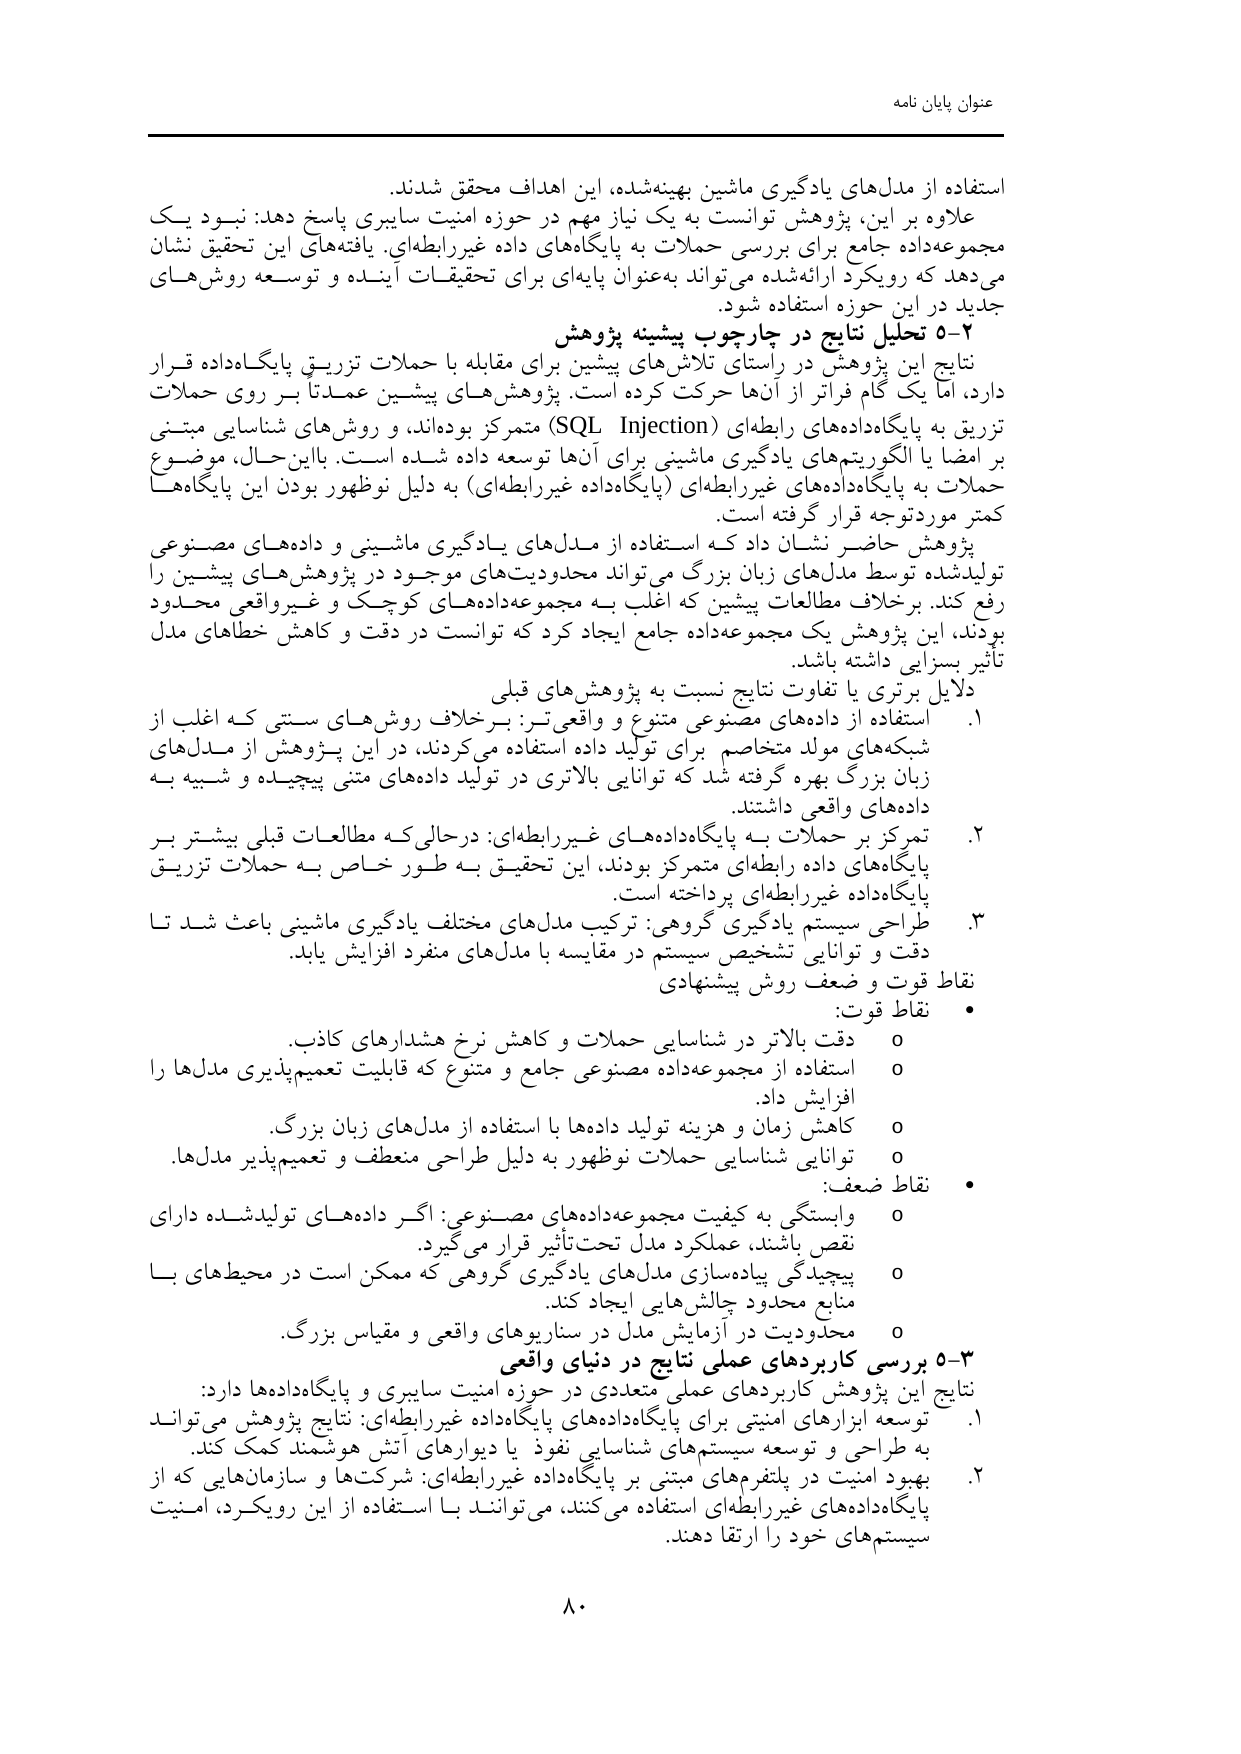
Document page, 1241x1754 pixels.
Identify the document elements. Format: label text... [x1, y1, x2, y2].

list پیچیدگی پیاده‌سازی مدل‌های یادگیری گروهی که ممکن است در محیط‌های با منابع محدود چالش‌هایی ایجاد کند. [148, 1262, 891, 1321]
text نقاط قوت و ضعف روش پیشنهادی [148, 971, 1004, 1000]
list کاهش زمان و هزینه تولید داده‌ها با استفاده از مدل‌های زبان بزرگ. [148, 1116, 891, 1146]
text 5-2 تحلیل نتایج در چارچوب پیشینه پژوهش [148, 323, 1004, 352]
text نتایج این پژوهش کاربردهای عملی متعددی در حوزه امنیت سایبری و پایگاه‌داده‌ها دارد: [148, 1379, 1004, 1408]
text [148, 177, 1004, 206]
list توانایی شناسایی حملات نوظهور به دلیل طراحی منعطف و تعمیم‌پذیر مدل‌ها. [148, 1146, 891, 1175]
text 5-3 بررسی کاربردهای عملی نتایج در دنیای واقعی [148, 1350, 1004, 1379]
list طراحی سیستم یادگیری گروهی: ترکیب مدل‌های مختلف یادگیری ماشینی باعث شد تا دقت و توانایی تشخیص سیستم در مقایسه با مدل‌های منفرد افزایش یابد. [148, 912, 966, 971]
text علاوه بر این، پژوهش توانست به یک نیاز مهم در حوزه امنیت سایبری پاسخ دهد: نبود یک مجموعه‌داده جامع برای بررسی حملات به پایگاه‌های داده غیررابطه‌ای. یافته‌های این تحقیق نشان می‌دهد که رویکرد ارائه‌شده می‌تواند به‌عنوان پایه‌ای برای تحقیقات آینده و توسعه روش‌های جدید در این حوزه استفاده شود. [148, 206, 1004, 323]
list وابستگی به کیفیت مجموعه‌داده‌های مصنوعی: اگر داده‌های تولیدشده دارای نقص باشند، عملکرد مدل تحت‌تأثیر قرار می‌گیرد. [148, 1204, 891, 1262]
text دلایل برتری یا تفاوت نتایج نسبت به پژوهش‌های قبلی [148, 679, 1004, 708]
list استفاده از مجموعه‌داده مصنوعی جامع و متنوع که قابلیت تعمیم‌پذیری مدل‌ها را افزایش داد. [148, 1058, 891, 1116]
list دقت بالاتر در شناسایی حملات و کاهش نرخ هشدارهای کاذب. [148, 1029, 891, 1058]
list محدودیت در آزمایش مدل در سناریوهای واقعی و مقیاس بزرگ. [148, 1321, 891, 1350]
list نقاط قوت: [148, 1000, 966, 1029]
list بهبود امنیت در پلتفرم‌های مبتنی بر پایگاه‌داده غیررابطه‌ای: شرکت‌ها و سازمان‌هایی که از پایگاه‌داده‌های غیررابطه‌ای استفاده می‌کنند، می‌توانند با استفاده از این رویکرد، امنیت سیستم‌های خود را ارتقا دهند. [148, 1466, 966, 1554]
list نقاط ضعف: [148, 1175, 966, 1204]
text نتایج این پژوهش در راستای تلاش‌های پیشین برای مقابله با حملات تزریق پایگاه‌داده قرار دارد، اما یک گام فراتر از آن‌ها حرکت کرده است. پژوهش‌های پیشین عمدتاً بر روی حملات تزریق به پایگاه‌داده‌های رابطه‌ای (SQL Injection) متمرکز بوده‌اند، و روش‌های شناسایی مبتنی بر امضا یا الگوریتم‌های یادگیری ماشینی برای آن‌ها توسعه داده شده است. بااین‌حال، موضوع حملات به پایگاه‌داده‌های غیررابطه‌ای (پایگاه‌داده غیررابطه‌ای) به دلیل نوظهور بودن این پایگاه‌ها کمتر موردتوجه قرار گرفته است. [148, 352, 1004, 533]
list توسعه ابزارهای امنیتی برای پایگاه‌داده‌های پایگاه‌داده غیررابطه‌ای: نتایج پژوهش می‌تواند به طراحی و توسعه سیستم‌های شناسایی نفوذ یا دیوارهای آتش هوشمند کمک کند. [148, 1408, 966, 1466]
text پژوهش حاضر نشان داد که استفاده از مدل‌های یادگیری ماشینی و داده‌های مصنوعی تولیدشده توسط مدل‌های زبان بزرگ می‌تواند محدودیت‌های موجود در پژوهش‌های پیشین را رفع کند. برخلاف مطالعات پیشین که اغلب به مجموعه‌داده‌های کوچک و غیرواقعی محدود بودند، این پژوهش یک مجموعه‌داده جامع ایجاد کرد که توانست در دقت و کاهش خطاهای مدل تأثیر بسزایی داشته باشد. [148, 533, 1004, 679]
list تمرکز بر حملات به پایگاه‌داده‌های غیررابطه‌ای: درحالی‌که مطالعات قبلی بیشتر بر پایگاه‌های داده رابطه‌ای متمرکز بودند، این تحقیق به طور خاص به حملات تزریق پایگاه‌داده غیررابطه‌ای پرداخته است. [148, 825, 966, 912]
list استفاده از داده‌های مصنوعی متنوع و واقعی‌تر: برخلاف روش‌های سنتی که اغلب از شبکه‌های مولد متخاصم برای تولید داده استفاده می‌کردند، در این پژوهش از مدل‌های زبان بزرگ بهره گرفته شد که توانایی بالاتری در تولید داده‌های متنی پیچیده و شبیه به داده‌های واقعی داشتند. [148, 708, 966, 825]
